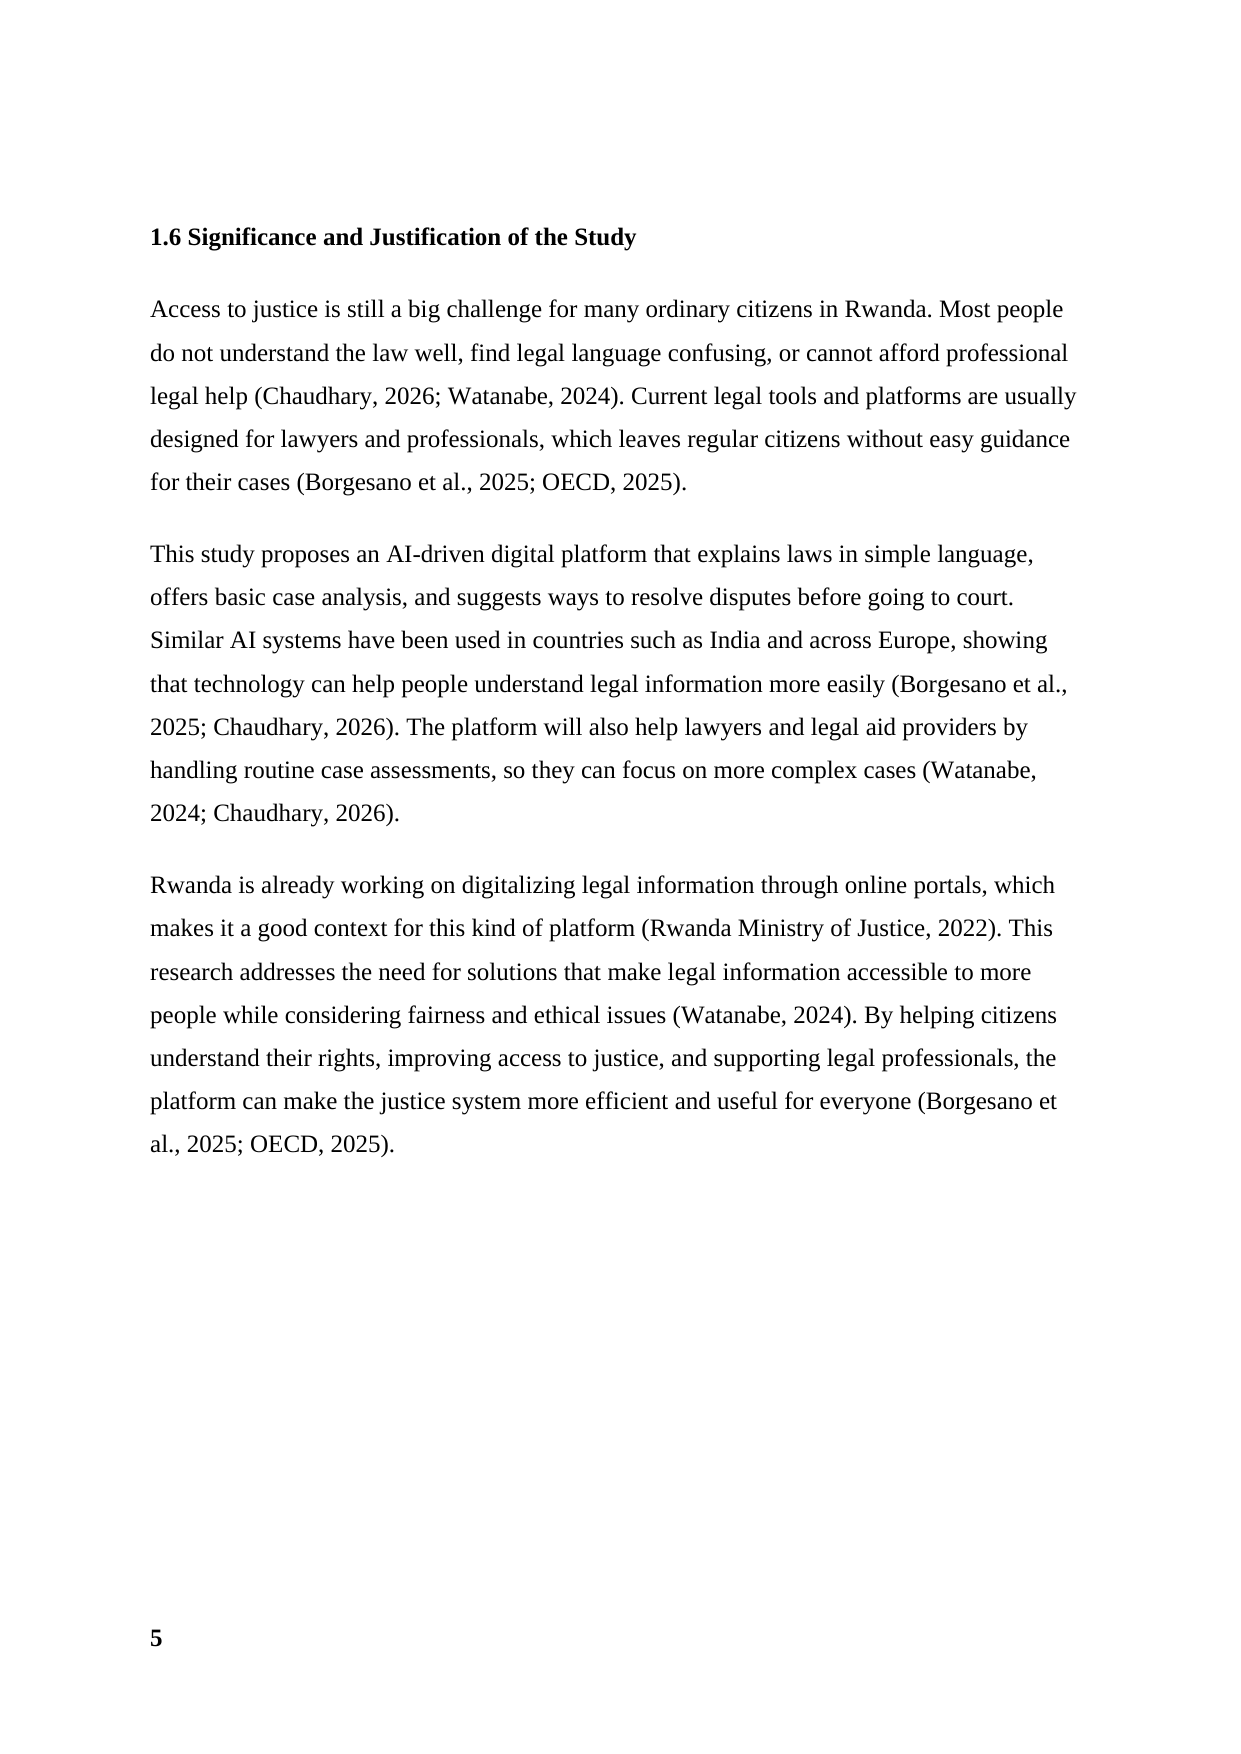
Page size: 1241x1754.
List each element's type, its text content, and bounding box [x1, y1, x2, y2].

subtitle 1.6 Significance and Justification of the Study [150, 222, 1090, 251]
text Access to justice is still a big challenge for many ordinary citizens in Rwanda. Most people do not understand the law well, find legal language confusing, or cannot afford professional legal help (Chaudhary, 2026; Watanabe, 2024). Current legal tools and platforms are usually designed for lawyers and professionals, which leaves regular citizens without easy guidance for their cases (Borgesano et al., 2025; OECD, 2025). [150, 294, 1090, 496]
text This study proposes an AI-driven digital platform that explains laws in simple language, offers basic case analysis, and suggests ways to resolve disputes before going to court. Similar AI systems have been used in countries such as India and across Europe, showing that technology can help people understand legal information more easily (Borgesano et al., 2025; Chaudhary, 2026). The platform will also help lawyers and legal aid providers by handling routine case assessments, so they can focus on more complex cases (Watanabe, 2024; Chaudhary, 2026). [150, 539, 1090, 827]
text Rwanda is already working on digitalizing legal information through online portals, which makes it a good context for this kind of platform (Rwanda Ministry of Justice, 2022). This research addresses the need for solutions that make legal information accessible to more people while considering fairness and ethical issues (Watanabe, 2024). By helping citizens understand their rights, improving access to justice, and supporting legal professionals, the platform can make the justice system more efficient and useful for everyone (Borgesano et al., 2025; OECD, 2025). [150, 870, 1090, 1158]
